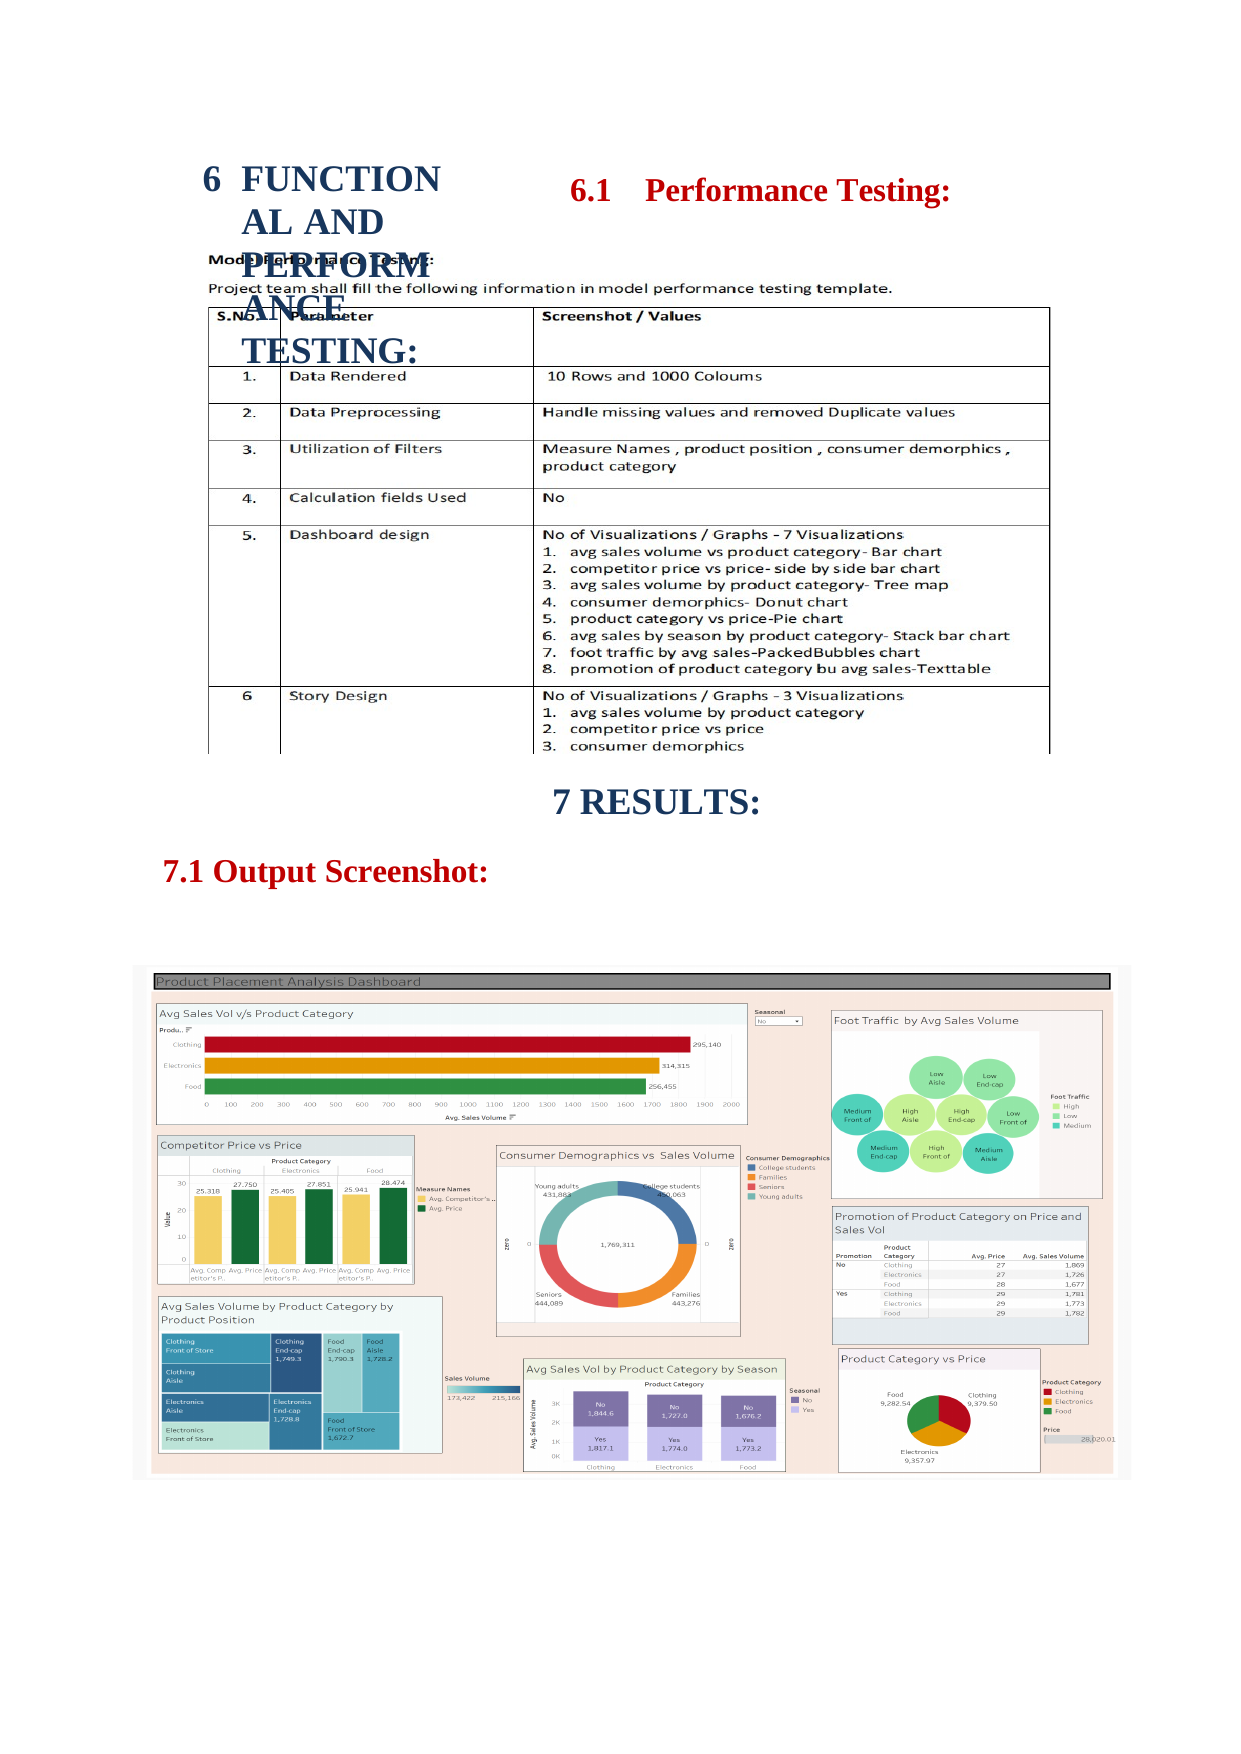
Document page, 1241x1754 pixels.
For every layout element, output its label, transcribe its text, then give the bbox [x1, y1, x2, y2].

list Performance Testing: [251, 171, 1107, 209]
picture [251, 254, 257, 265]
picture [299, 254, 306, 265]
picture [347, 254, 360, 276]
picture [406, 254, 419, 268]
text 7.1 Output Screenshot: [162, 852, 1107, 890]
picture [378, 254, 385, 265]
picture [208, 254, 1051, 754]
picture [132, 965, 1132, 1480]
